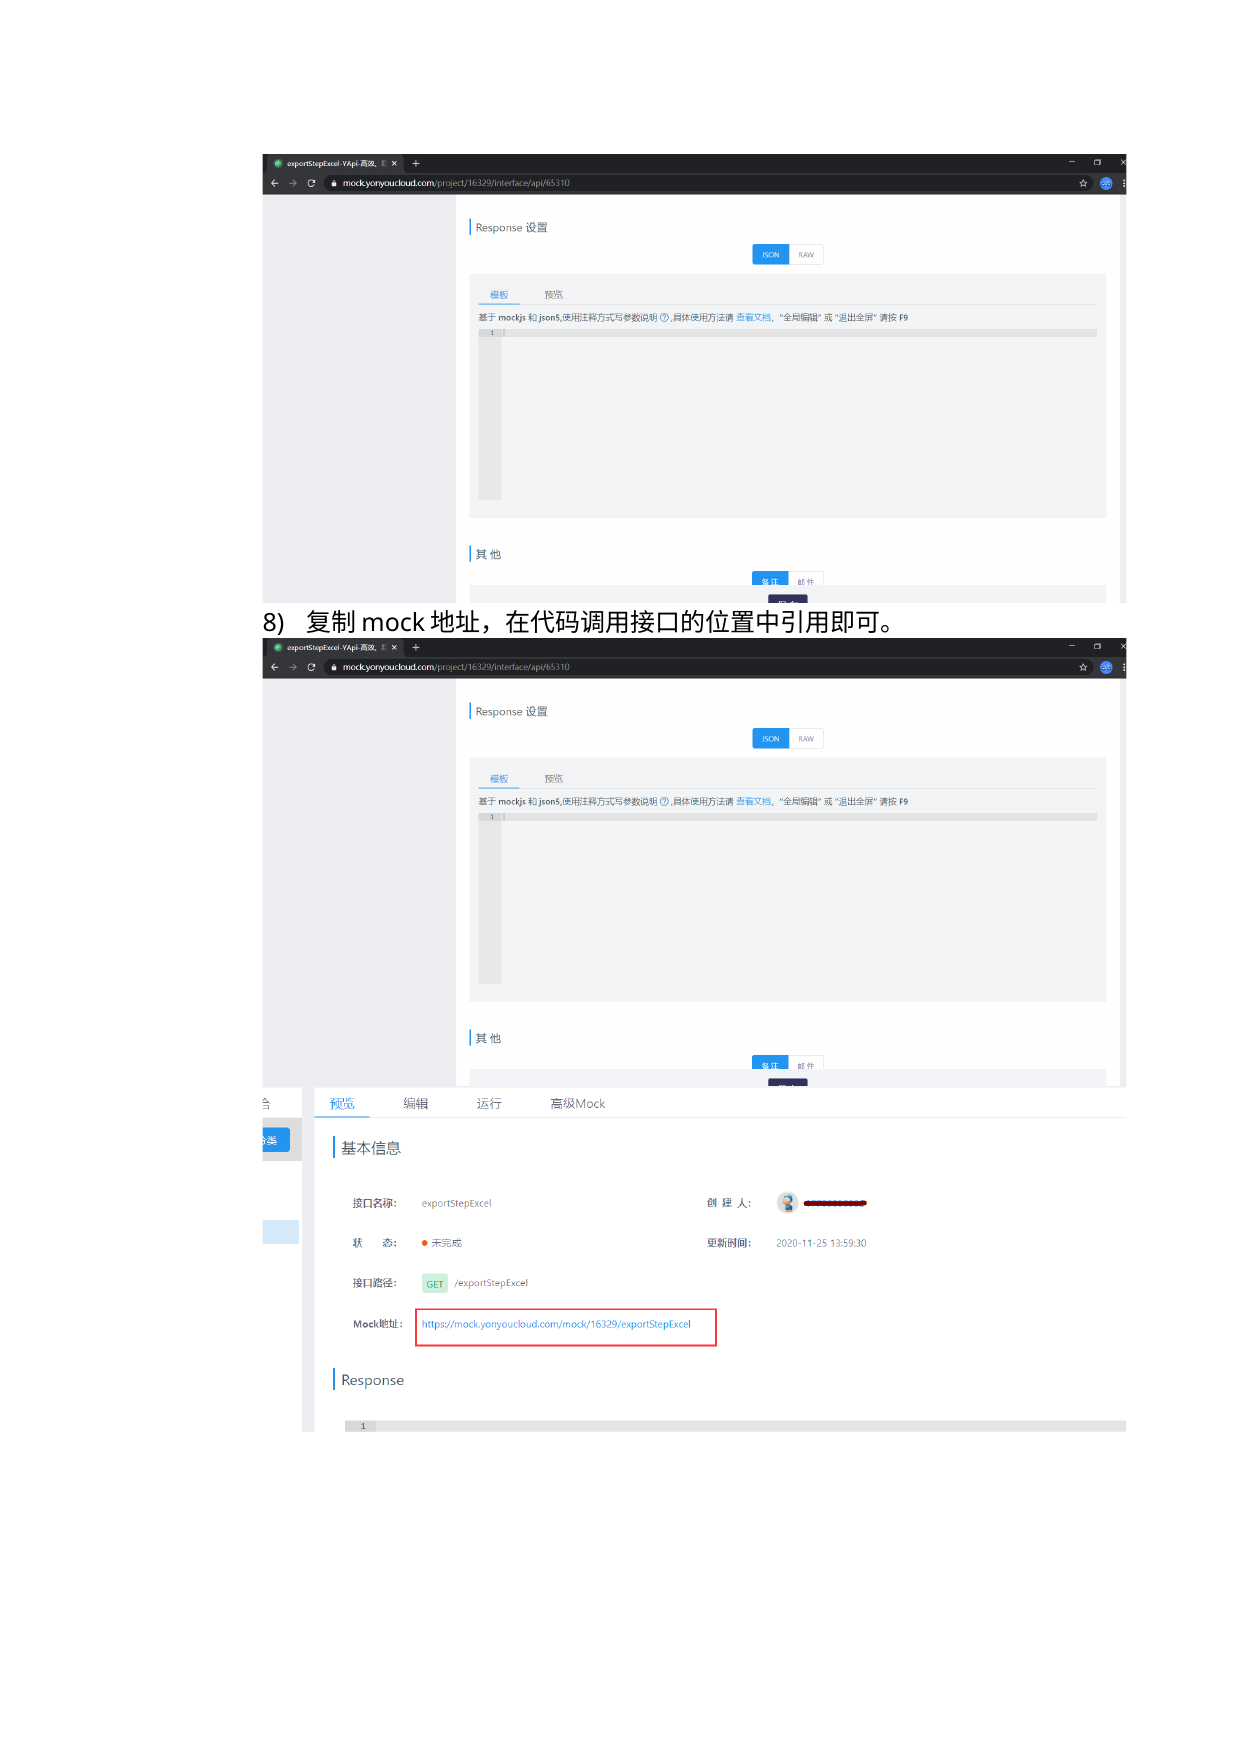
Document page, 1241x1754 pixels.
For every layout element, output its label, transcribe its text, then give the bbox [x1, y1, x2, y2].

list 复制mock地址，在代码调用接口的位置中引用即可。 [219, 602, 1090, 638]
picture [262, 638, 1127, 1432]
picture [262, 154, 1127, 603]
